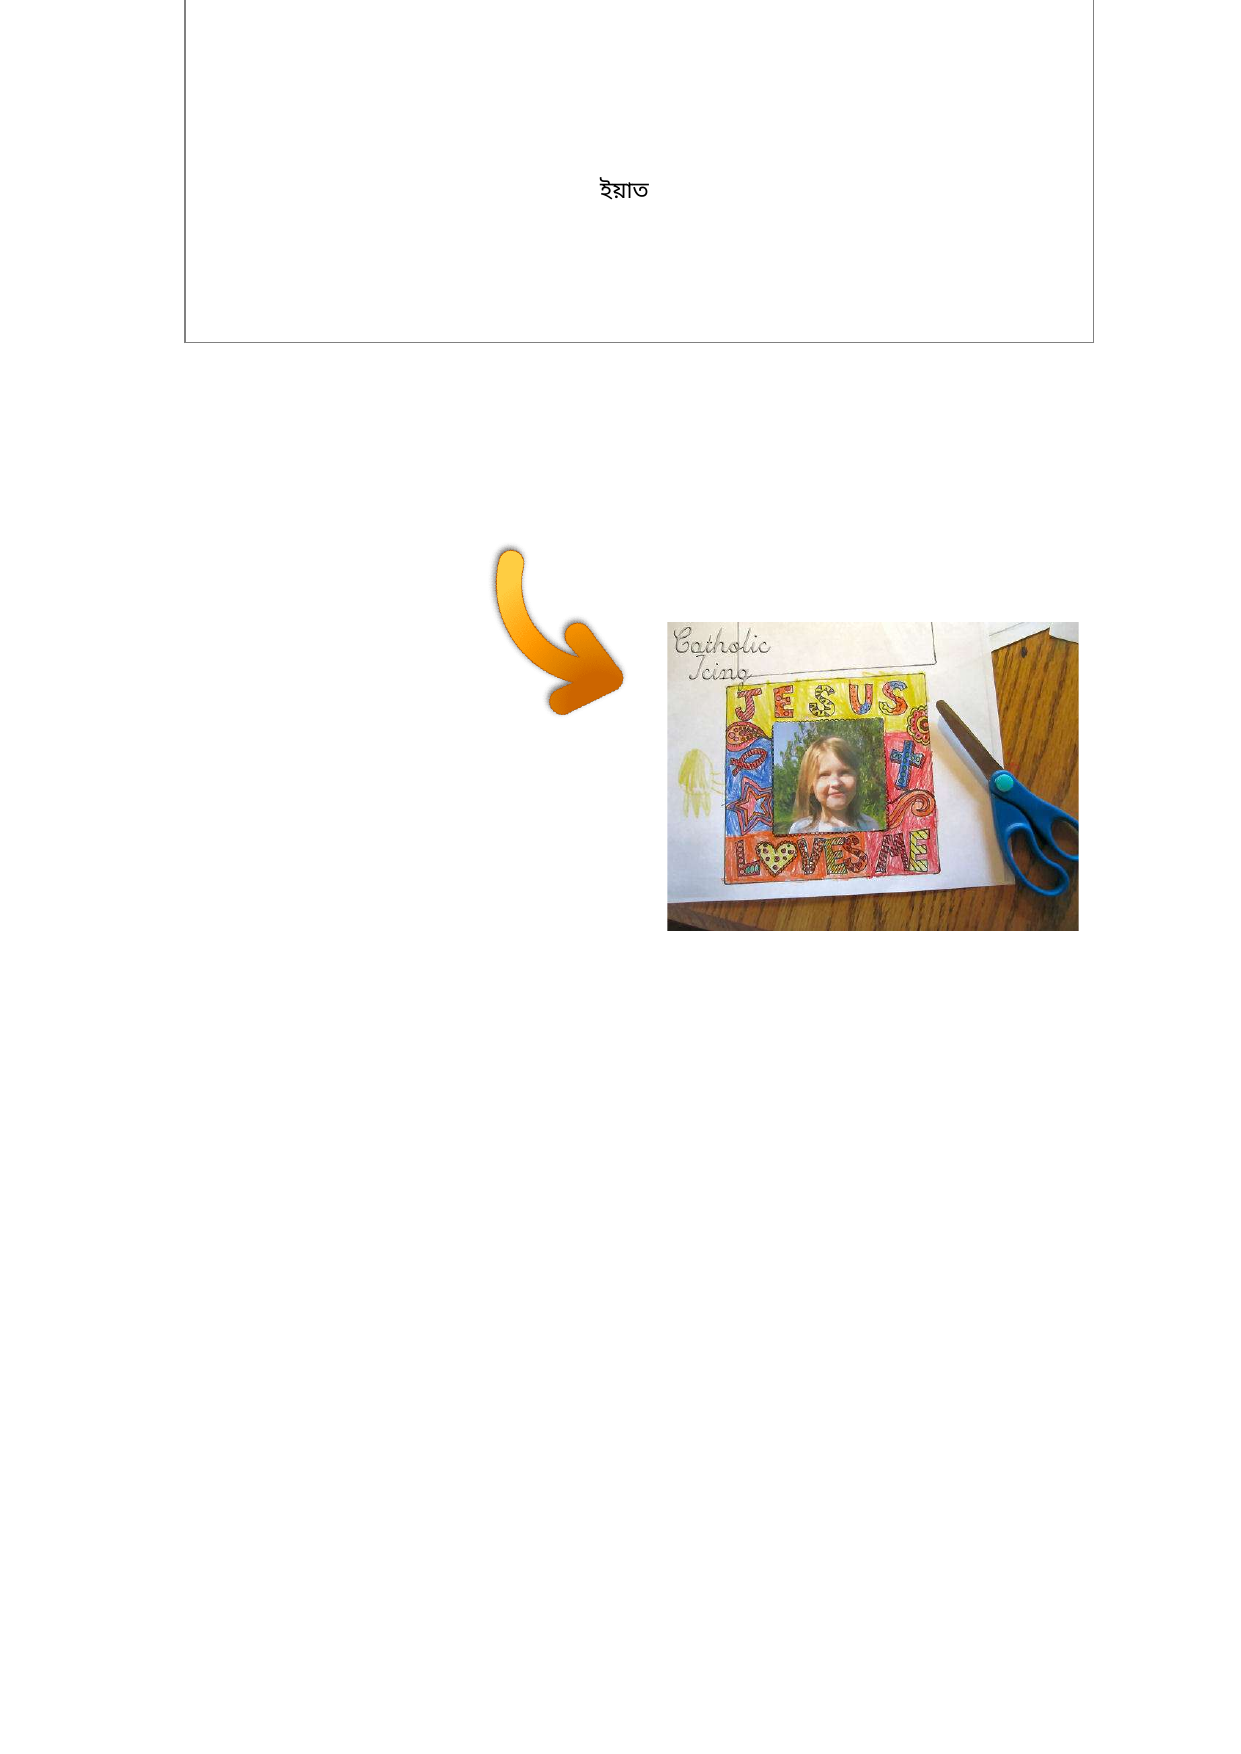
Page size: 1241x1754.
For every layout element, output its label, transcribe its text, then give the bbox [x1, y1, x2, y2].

picture [452, 531, 659, 739]
text ইয়াত [150, 177, 1090, 204]
picture [667, 622, 1079, 931]
